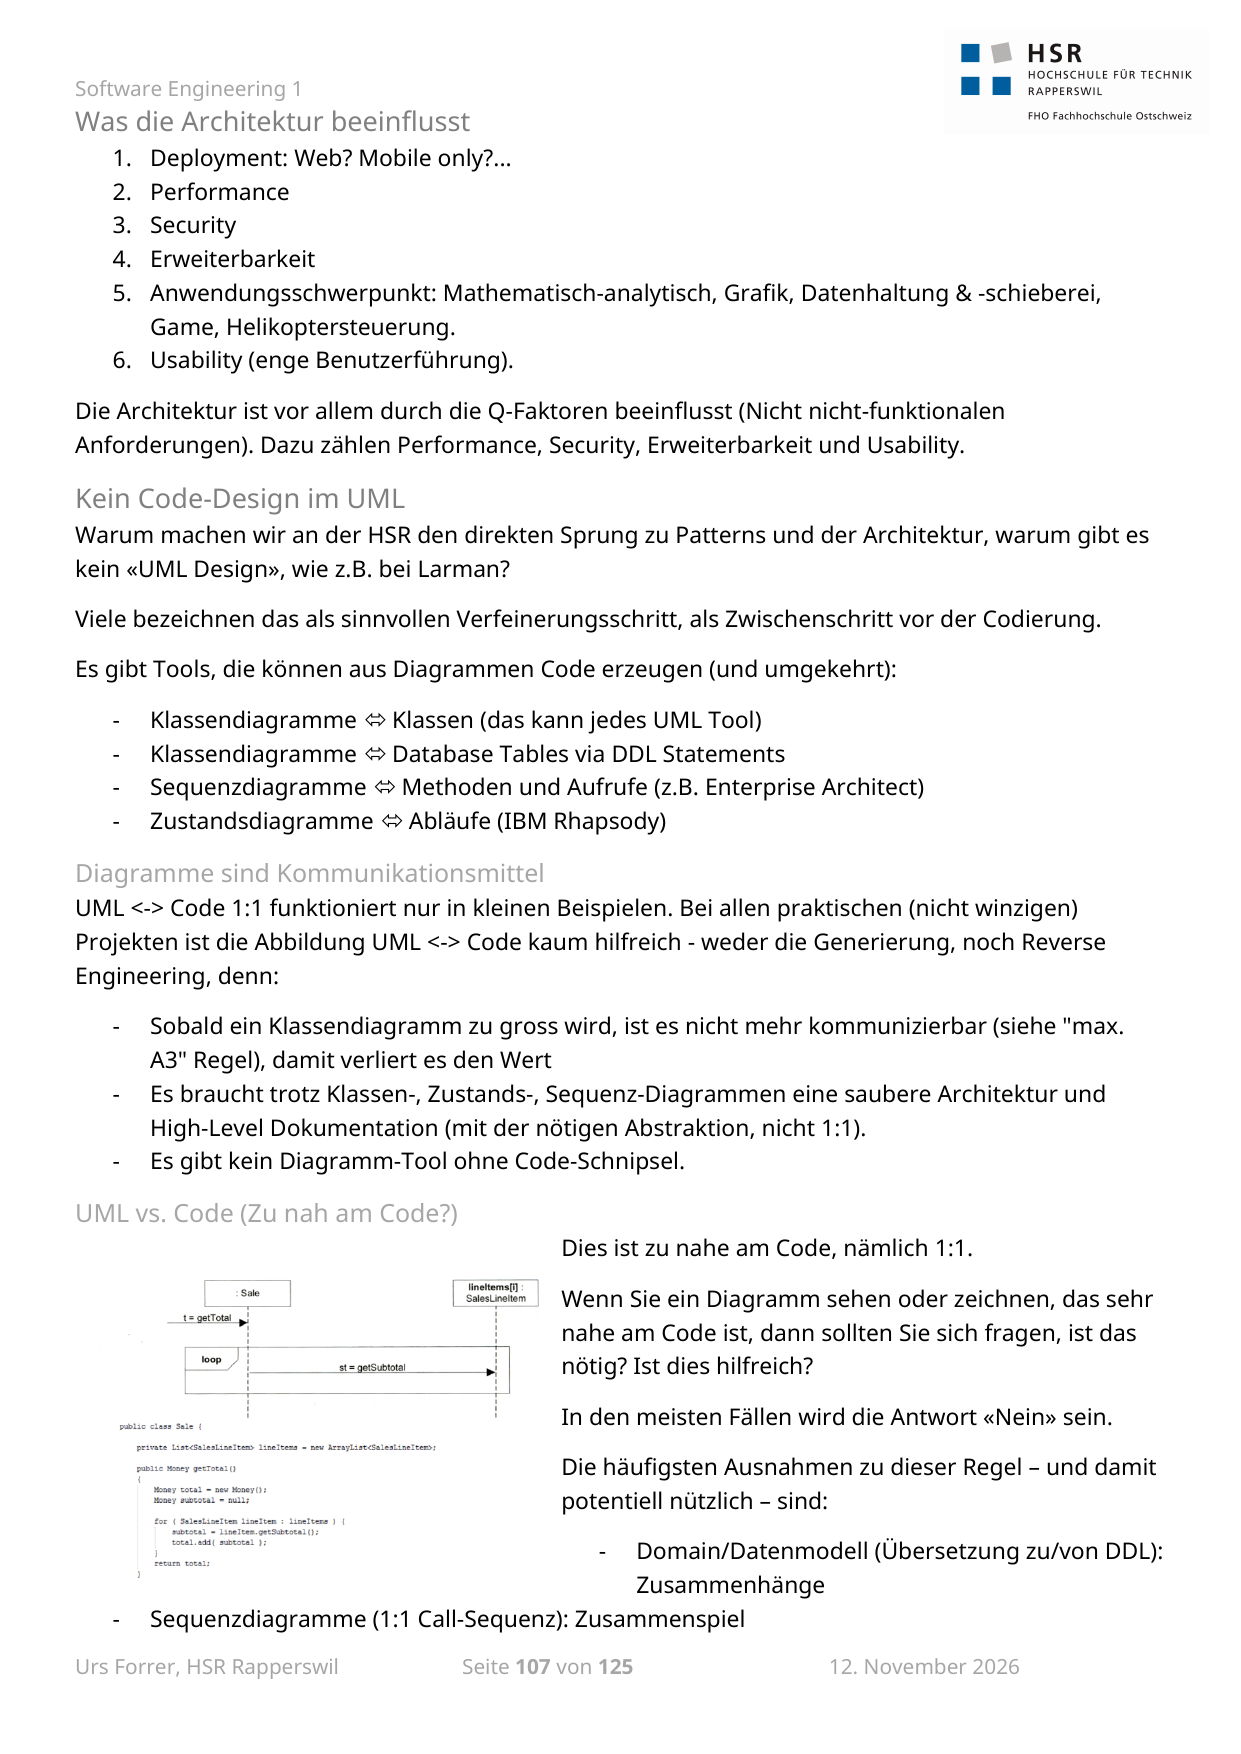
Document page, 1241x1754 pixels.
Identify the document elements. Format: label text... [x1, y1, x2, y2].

text In den meisten Fällen wird die Antwort «Nein» sein. [543, 1401, 1165, 1432]
list Anwendungsschwerpunkt: Mathematisch-analytisch, Grafik, Datenhaltung & -schieberei, Game, Helikoptersteuerung. [112, 277, 1165, 342]
picture [68, 1229, 543, 1583]
subtitle Was die Architektur beeinflusst [75, 102, 1165, 139]
list Performance [112, 176, 1165, 207]
list Klassendiagramme Database Tables via DDL Statements [112, 738, 1165, 769]
subtitle UML vs. Code (Zu nah am Code?) [75, 1196, 1165, 1230]
list Es gibt kein Diagramm-Tool ohne Code-Schnipsel. [112, 1145, 1165, 1176]
text Wenn Sie ein Diagramm sehen oder zeichnen, das sehr nahe am Code ist, dann sollten Sie sich fragen, ist das nötig? Ist dies hilfreich? [543, 1283, 1165, 1382]
list Security [112, 209, 1165, 241]
text Viele bezeichnen das als sinnvollen Verfeinerungsschritt, als Zwischenschritt vor der Codierung. [75, 603, 1165, 634]
text UML <-> Code 1:1 funktioniert nur in kleinen Beispielen. Bei allen praktischen (nicht winzigen) Projekten ist die Abbildung UML <-> Code kaum hilfreich - weder die Generierung, noch Reverse Engineering, denn: [75, 892, 1165, 991]
text Die häufigsten Ausnahmen zu dieser Regel – und damit potentiell nützlich – sind: [543, 1451, 1165, 1516]
text Die Architektur ist vor allem durch die Q-Faktoren beeinflusst (Nicht nicht-funktionalen Anforderungen). Dazu zählen Performance, Security, Erweiterbarkeit und Usability. [75, 395, 1165, 460]
list Erweiterbarkeit [112, 243, 1165, 274]
list Sequenzdiagramme (1:1 Call-Sequenz): Zusammenspiel [112, 1603, 1165, 1634]
list Es braucht trotz Klassen-, Zustands-, Sequenz-Diagrammen eine saubere Architektur und High-Level Dokumentation (mit der nötigen Abstraktion, nicht 1:1). [112, 1078, 1165, 1143]
text Es gibt Tools, die können aus Diagrammen Code erzeugen (und umgekehrt): [75, 653, 1165, 685]
list Usability (enge Benutzerführung). [112, 344, 1165, 376]
subtitle Diagramme sind Kommunikationsmittel [75, 856, 1165, 889]
list Sequenzdiagramme Methoden und Aufrufe (z.B. Enterprise Architect) [112, 771, 1165, 803]
subtitle Kein Code-Design im UML [75, 479, 1165, 516]
text Dies ist zu nahe am Code, nämlich 1:1. [543, 1232, 1165, 1264]
list Sobald ein Klassendiagramm zu gross wird, ist es nicht mehr kommunizierbar (siehe "max. A3" Regel), damit verliert es den Wert [112, 1010, 1165, 1075]
list Zustandsdiagramme Abläufe (IBM Rhapsody) [112, 805, 1165, 836]
list Klassendiagramme Klassen (das kann jedes UML Tool) [112, 704, 1165, 735]
list Deployment: Web? Mobile only?... [112, 142, 1165, 173]
list Domain/Datenmodell (Übersetzung zu/von DDL): Zusammenhänge [112, 1535, 1165, 1600]
picture [943, 29, 1210, 134]
text Warum machen wir an der HSR den direkten Sprung zu Patterns und der Architektur, warum gibt es kein «UML Design», wie z.B. bei Larman? [75, 519, 1165, 584]
